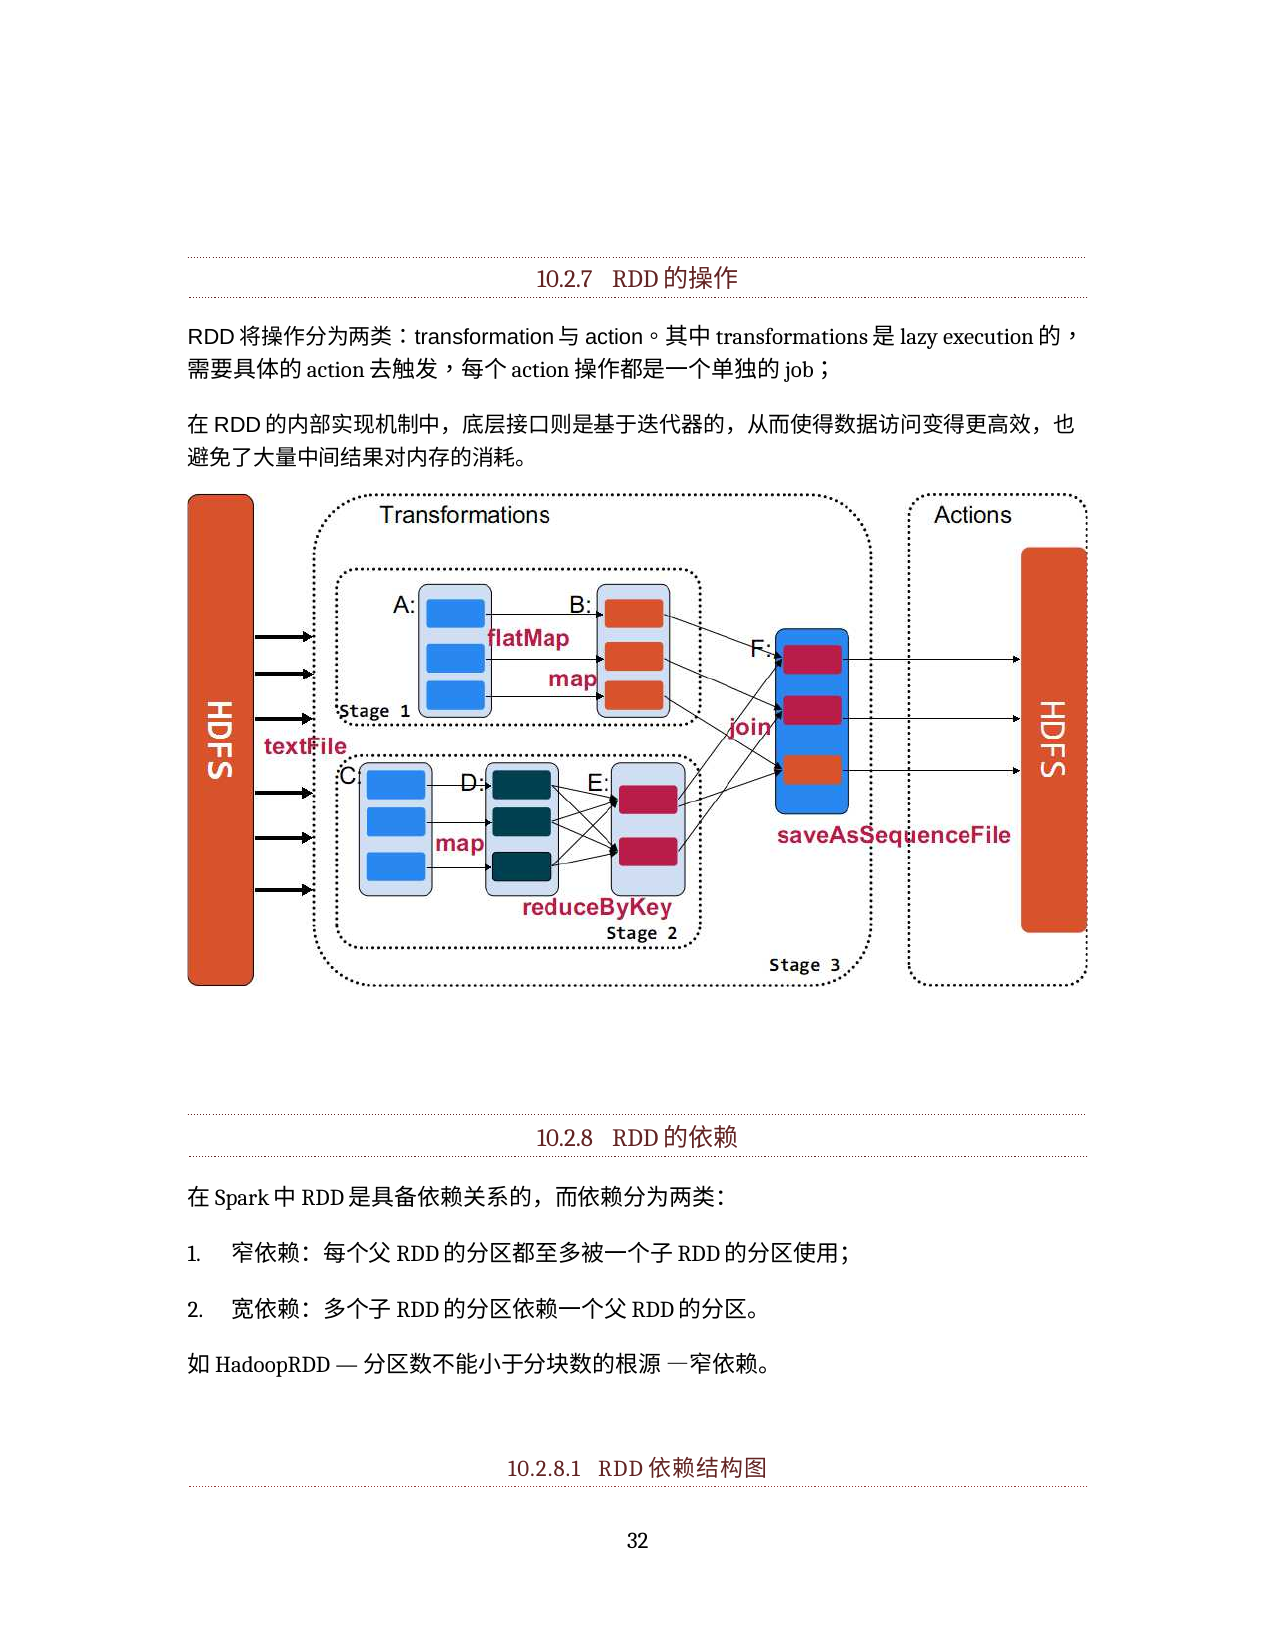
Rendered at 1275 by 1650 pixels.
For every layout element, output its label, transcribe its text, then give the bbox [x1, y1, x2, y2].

subtitle RDD依赖结构图 [187, 1450, 1087, 1487]
text 在RDD的内部实现机制中，底层接口则是基于迭代器的，从而使得数据访问变得更高效，也避免了大量中间结果对内存的消耗。 [187, 407, 1087, 471]
text 在Spark中RDD是具备依赖关系的，而依赖分为两类： [187, 1179, 1087, 1212]
list 窄依赖：每个父RDD的分区都至多被一个子RDD的分区使用； [187, 1235, 1087, 1268]
text RDD将操作分为两类：transformation与action。其中transformations是lazy execution的，需要具体的action去触发，每个action操作都是一个单独的job； [187, 320, 1087, 384]
picture [187, 493, 1088, 987]
subtitle RDD的依赖 [187, 1114, 1087, 1157]
text 如HadoopRDD — 分区数不能小于分块数的根源 —窄依赖。 [187, 1346, 1087, 1379]
subtitle RDD的操作 [187, 257, 1087, 298]
list 宽依赖：多个子RDD的分区依赖一个父RDD的分区。 [187, 1291, 1087, 1324]
